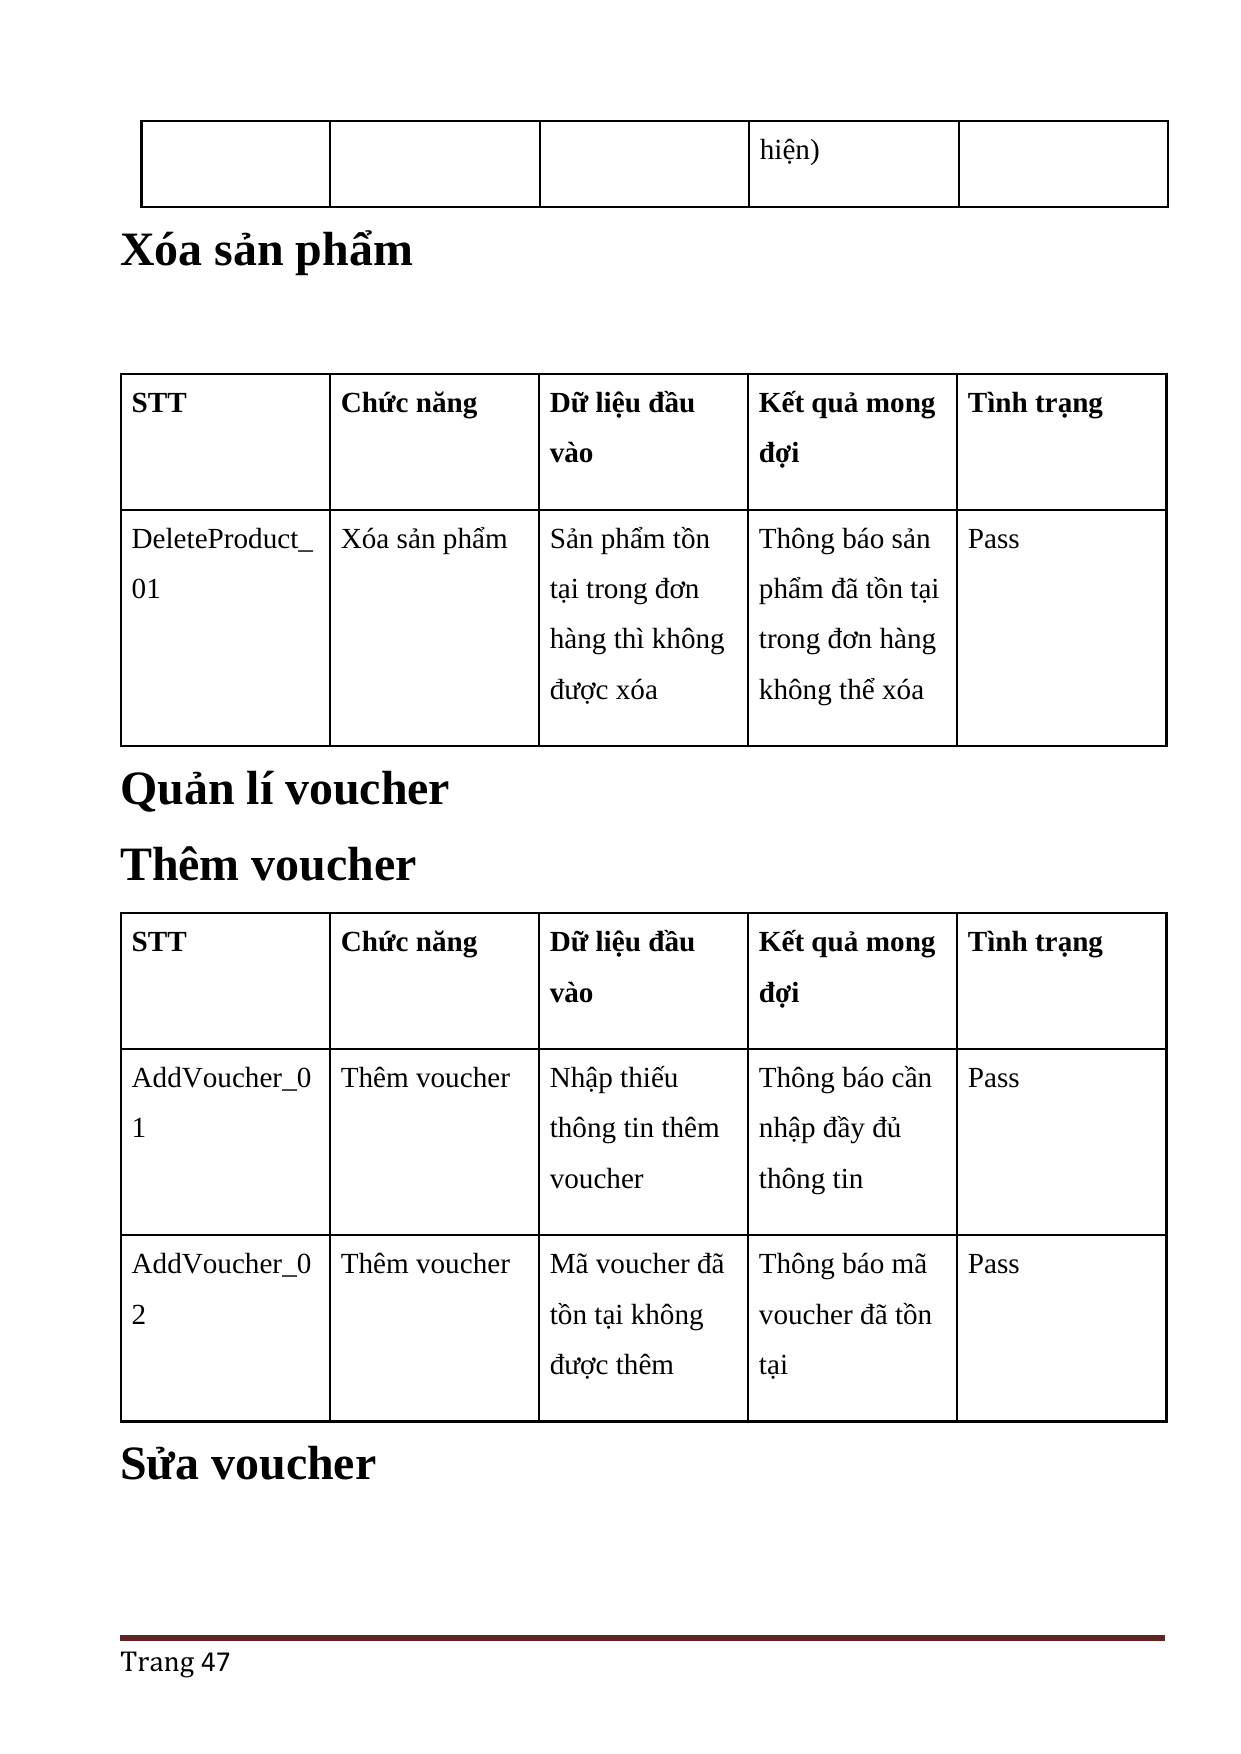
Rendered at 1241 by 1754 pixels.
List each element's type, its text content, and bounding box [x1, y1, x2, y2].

text Quản lí voucher [120, 759, 1165, 815]
text Thêm voucher [120, 836, 1165, 891]
text Xóa sản phẩm [120, 220, 1165, 275]
text Sửa voucher [120, 1435, 1165, 1490]
